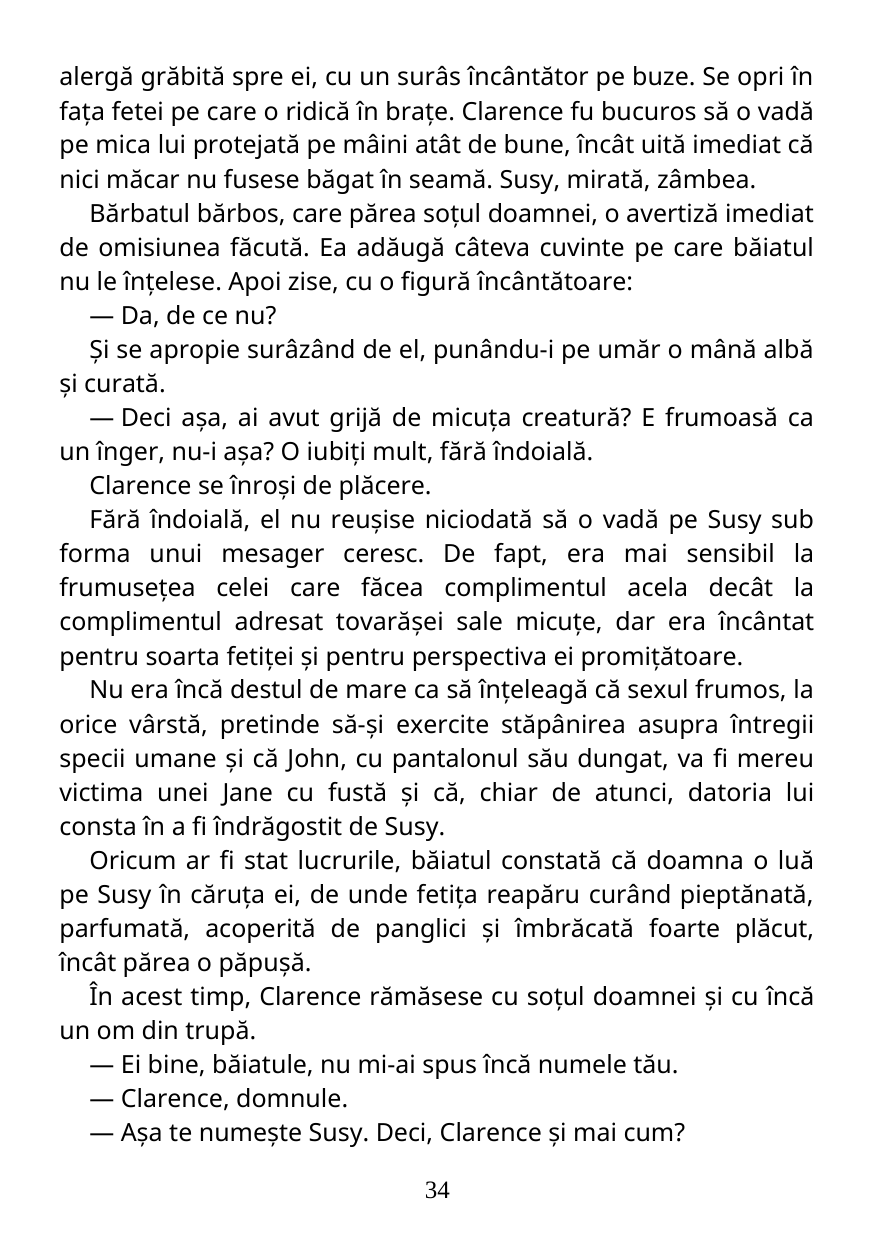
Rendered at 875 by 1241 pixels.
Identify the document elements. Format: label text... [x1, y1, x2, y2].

text Oricum ar fi stat lucrurile, băiatul constată că doamna o luă pe Susy în căruţa ei, de unde fetiţa reapăru curând pieptănată, parfumată, acoperită de panglici şi îmbrăcată foarte plăcut, încât părea o păpuşă. [59, 842, 815, 979]
text — Da, de ce nu? [59, 297, 815, 332]
text — Deci aşa, ai avut grijă de micuţa creatură? E frumoasă ca un înger, nu-i aşa? O iubiţi mult, fără îndoială. [59, 400, 815, 468]
text Clarence se înroşi de plăcere. [59, 468, 815, 502]
text Şi se apropie surâzând de el, punându-i pe umăr o mână albă şi curată. [59, 332, 815, 400]
text Nu era încă destul de mare ca să înţeleagă că sexul frumos, la orice vârstă, pretinde să-şi exercite stăpânirea asupra întregii specii umane şi că John, cu pantalonul său dungat, va fi mereu victima unei Jane cu fustă şi că, chiar de atunci, datoria lui consta în a fi îndrăgostit de Susy. [59, 672, 815, 842]
text — Ei bine, băiatule, nu mi-ai spus încă numele tău. [59, 1047, 815, 1081]
text — Clarence, domnule. [59, 1081, 815, 1115]
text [59, 59, 815, 195]
text În acest timp, Clarence rămăsese cu soţul doamnei şi cu încă un om din trupă. [59, 979, 815, 1047]
text Bărbatul bărbos, care părea soţul doamnei, o avertiză imediat de omisiunea făcută. Ea adăugă câteva cuvinte pe care băiatul nu le înţelese. Apoi zise, cu o figură încântătoare: [59, 195, 815, 297]
text — Aşa te numeşte Susy. Deci, Clarence şi mai cum? [59, 1115, 815, 1149]
text Fără îndoială, el nu reuşise niciodată să o vadă pe Susy sub forma unui mesager ceresc. De fapt, era mai sensibil la frumuseţea celei care făcea complimentul acela decât la complimentul adresat tovarăşei sale micuţe, dar era încântat pentru soarta fetiţei şi pentru perspectiva ei promiţătoare. [59, 502, 815, 672]
